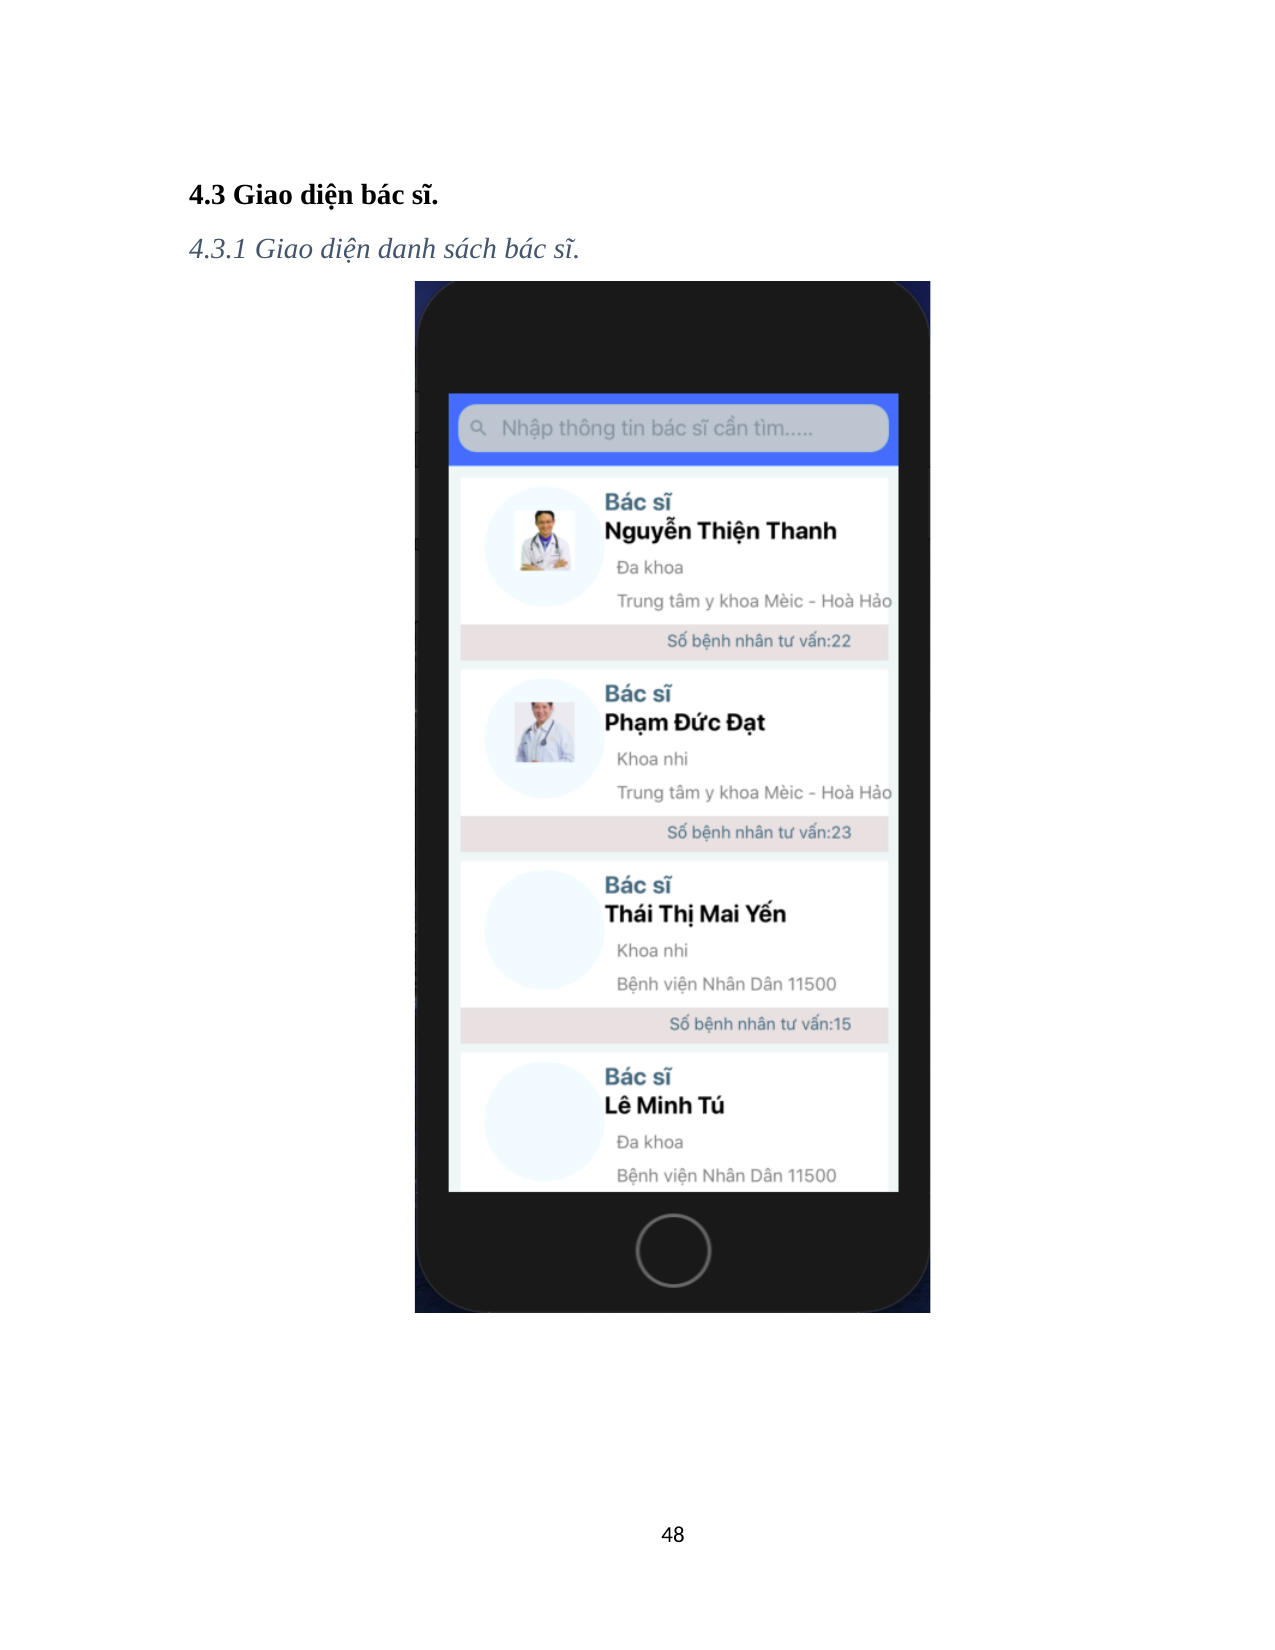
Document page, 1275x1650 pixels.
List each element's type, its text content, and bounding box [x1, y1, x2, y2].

subtitle 4.3 Giao diện bác sĩ. [189, 177, 1156, 211]
subtitle 4.3.1 Giao diện danh sách bác sĩ. [189, 231, 1156, 265]
picture [414, 281, 931, 1313]
